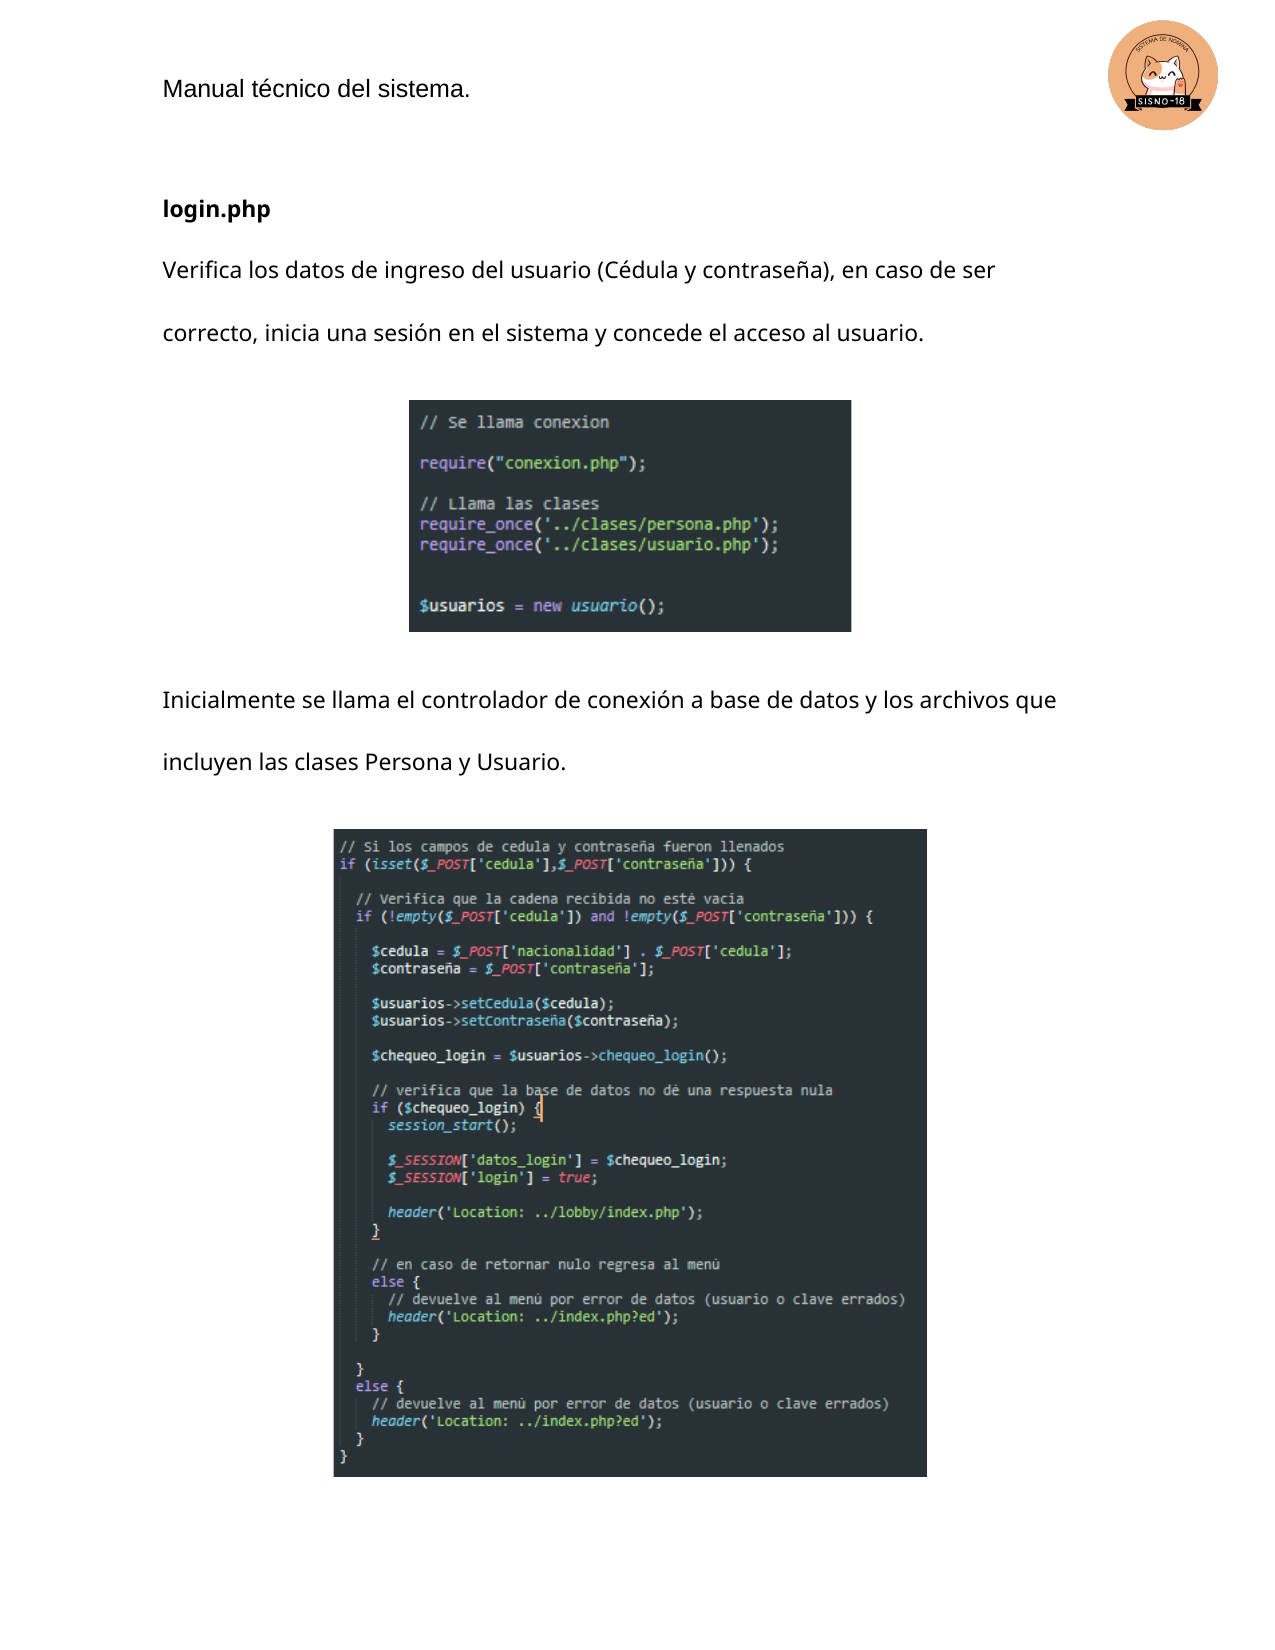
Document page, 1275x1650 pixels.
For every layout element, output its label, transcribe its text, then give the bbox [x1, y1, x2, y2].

picture [1101, 12, 1225, 136]
subtitle login.php [162, 193, 1098, 225]
picture [333, 829, 927, 1477]
picture [409, 400, 852, 632]
text Inicialmente se llama el controlador de conexión a base de datos y los archivos que incluyen las clases Persona y Usuario. [162, 683, 1098, 777]
text Verifica los datos de ingreso del usuario (Cédula y contraseña), en caso de ser correcto, inicia una sesión en el sistema y concede el acceso al usuario. [162, 254, 1098, 348]
